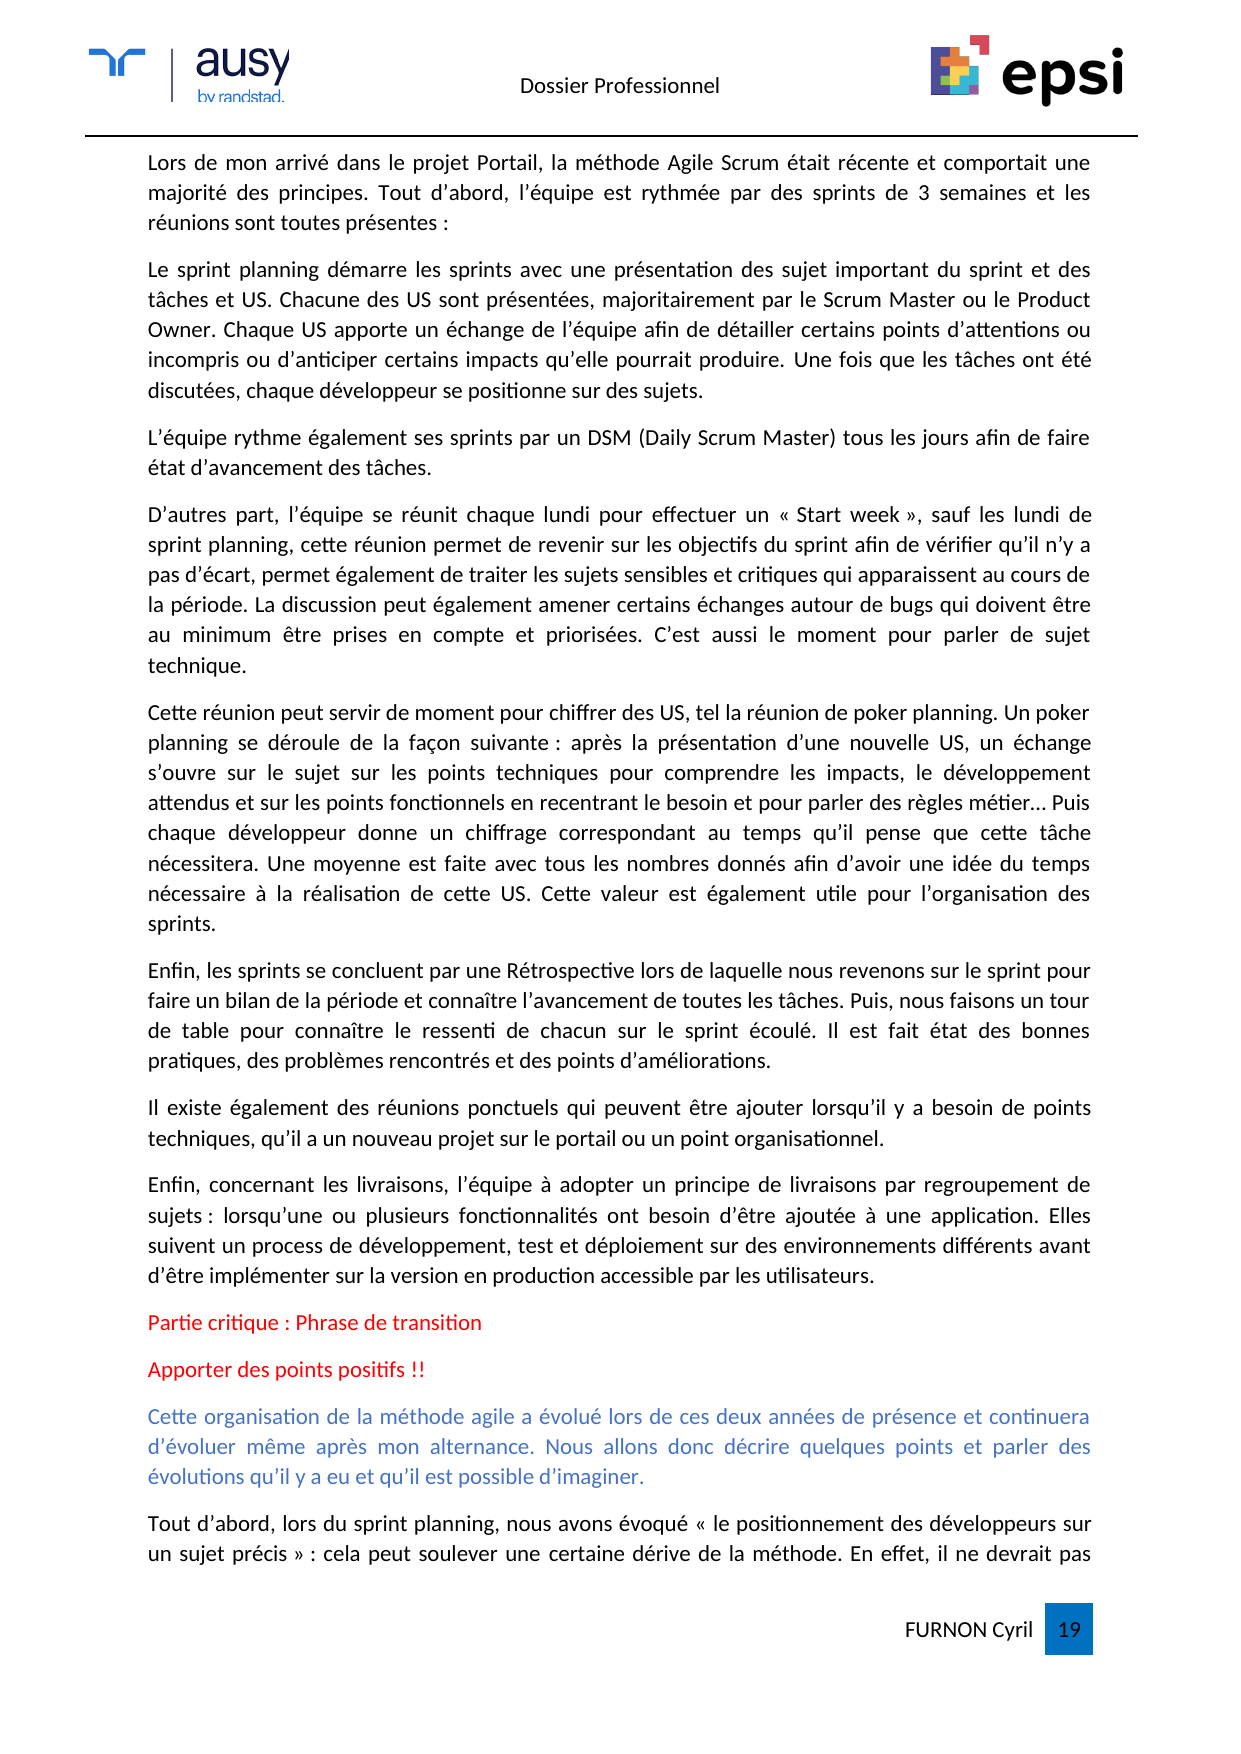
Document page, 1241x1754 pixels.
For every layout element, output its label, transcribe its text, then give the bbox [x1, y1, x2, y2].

text Apporter des points positifs !! [148, 1355, 1093, 1383]
text Partie critique : Phrase de transition [148, 1308, 1093, 1336]
text Enfin, concernant les livraisons, l’équipe à adopter un principe de livraisons par regroupement de sujets : lorsqu’une ou plusieurs fonctionnalités ont besoin d’être ajoutée à une application. Elles suivent un process de développement, test et déploiement sur des environnements différents avant d’être implémenter sur la version en production accessible par les utilisateurs. [148, 1171, 1093, 1289]
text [148, 1509, 1093, 1567]
picture [88, 48, 289, 102]
text Il existe également des réunions ponctuels qui peuvent être ajouter lorsqu’il y a besoin de points techniques, qu’il a un nouveau projet sur le portail ou un point organisationnel. [148, 1093, 1093, 1152]
text Enfin, les sprints se concluent par une Rétrospective lors de laquelle nous revenons sur le sprint pour faire un bilan de la période et connaître l’avancement de toutes les tâches. Puis, nous faisons un tour de table pour connaître le ressenti de chacun sur le sprint écoulé. Il est fait état des bonnes pratiques, des problèmes rencontrés et des points d’améliorations. [148, 956, 1093, 1074]
text Le sprint planning démarre les sprints avec une présentation des sujet important du sprint et des tâches et US. Chacune des US sont présentées, majoritairement par le Scrum Master ou le Product Owner. Chaque US apporte un échange de l’équipe afin de détailler certains points d’attentions ou incompris ou d’anticiper certains impacts qu’elle pourrait produire. Une fois que les tâches ont été discutées, chaque développeur se positionne sur des sujets. [148, 255, 1093, 404]
text Cette réunion peut servir de moment pour chiffrer des US, tel la réunion de poker planning. Un poker planning se déroule de la façon suivante : après la présentation d’une nouvelle US, un échange s’ouvre sur le sujet sur les points techniques pour comprendre les impacts, le développement attendus et sur les points fonctionnels en recentrant le besoin et pour parler des règles métier… Puis chaque développeur donne un chiffrage correspondant au temps qu’il pense que cette tâche nécessitera. Une moyenne est faite avec tous les nombres donnés afin d’avoir une idée du temps nécessaire à la réalisation de cette US. Cette valeur est également utile pour l’organisation des sprints. [148, 698, 1093, 937]
text Cette organisation de la méthode agile a évolué lors de ces deux années de présence et continuera d’évoluer même après mon alternance. Nous allons donc décrire quelques points et parler des évolutions qu’il y a eu et qu’il est possible d’imaginer. [148, 1402, 1093, 1490]
text L’équipe rythme également ses sprints par un DSM (Daily Scrum Master) tous les jours afin de faire état d’avancement des tâches. [148, 423, 1093, 481]
text Lors de mon arrivé dans le projet Portail, la méthode Agile Scrum était récente et comportait une majorité des principes. Tout d’abord, l’équipe est rythmée par des sprints de 3 semaines et les réunions sont toutes présentes : [148, 148, 1093, 236]
text D’autres part, l’équipe se réunit chaque lundi pour effectuer un « Start week », sauf les lundi de sprint planning, cette réunion permet de revenir sur les objectifs du sprint afin de vérifier qu’il n’y a pas d’écart, permet également de traiter les sujets sensibles et critiques qui apparaissent au cours de la période. La discussion peut également amener certains échanges autour de bugs qui doivent être au minimum être prises en compte et priorisées. C’est aussi le moment pour parler de sujet technique. [148, 500, 1093, 679]
